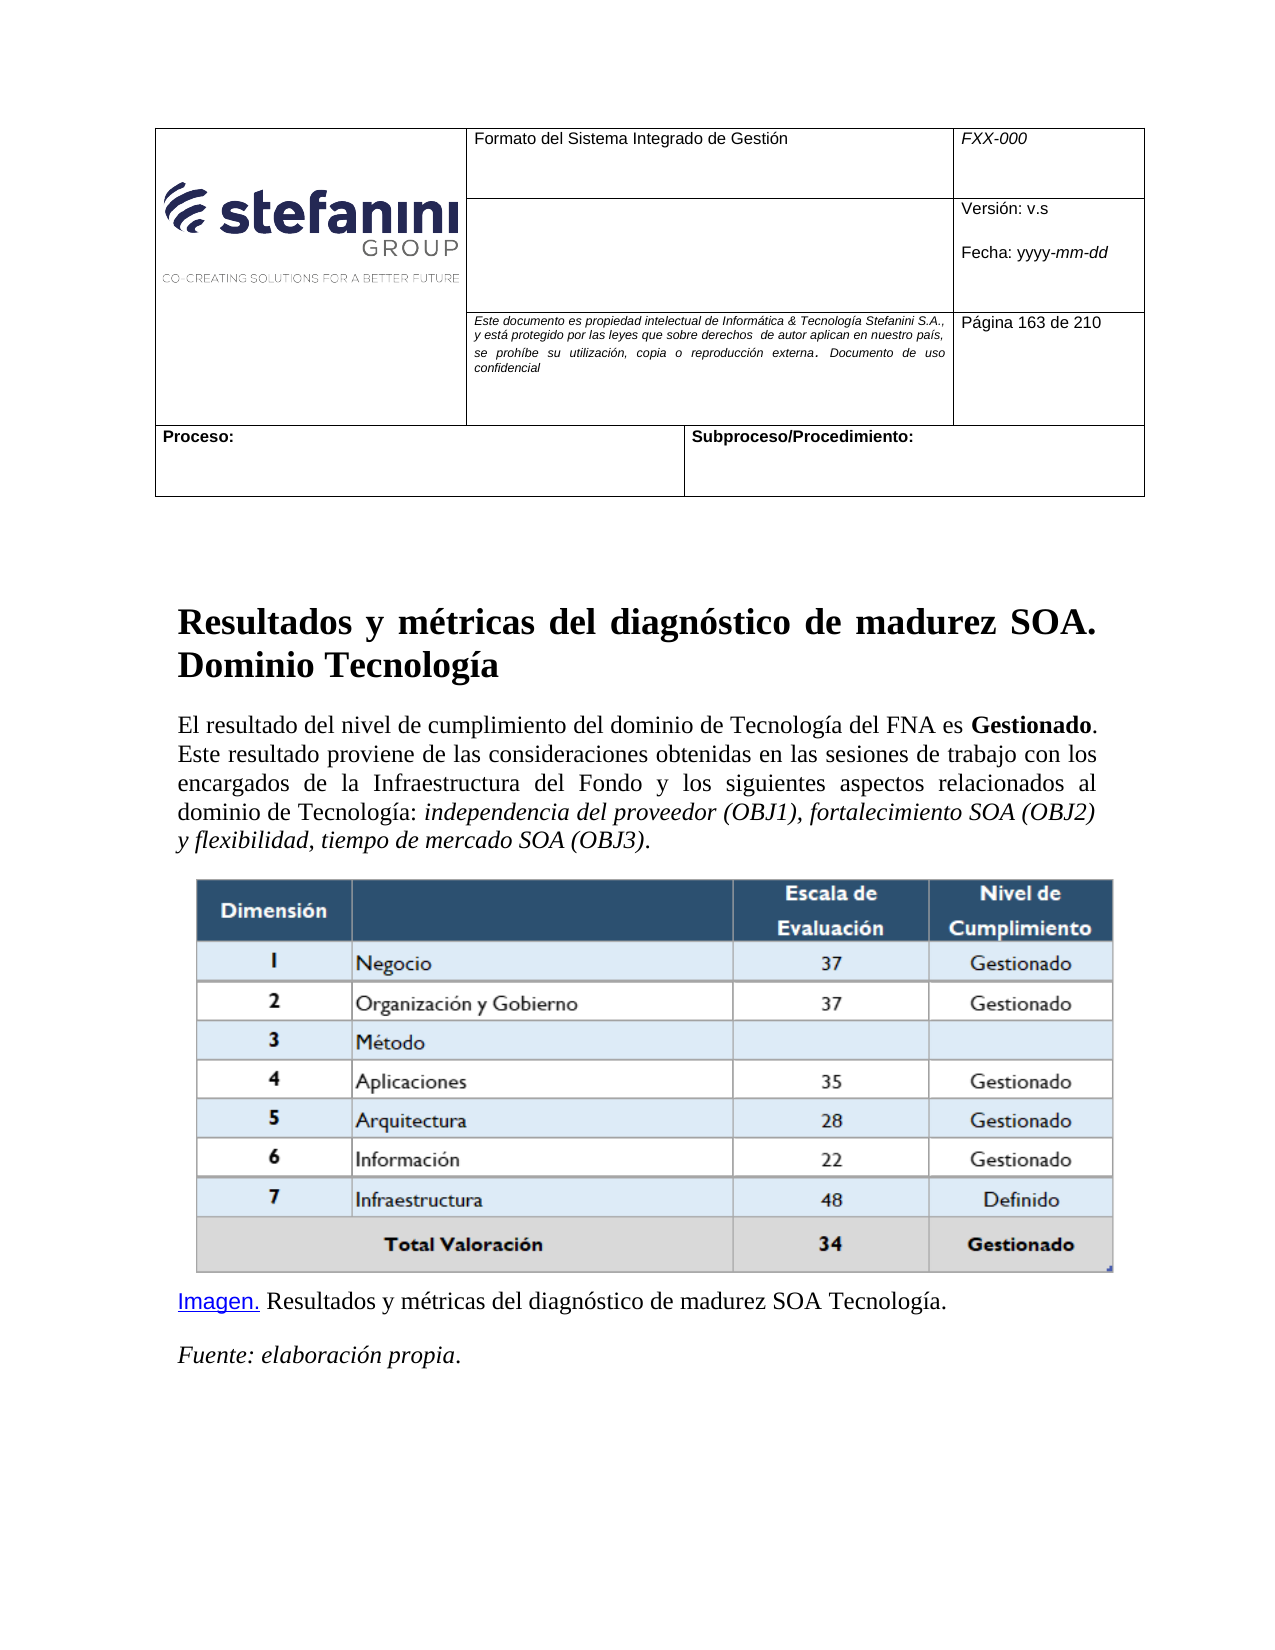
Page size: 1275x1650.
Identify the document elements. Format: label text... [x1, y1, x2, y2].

picture [196, 879, 1115, 1274]
picture [162, 182, 460, 286]
text El resultado del nivel de cumplimiento del dominio de Tecnología del FNA es Gestionado. Este resultado proviene de las consideraciones obtenidas en las sesiones de trabajo con los encargados de la Infraestructura del Fondo y los siguientes aspectos relacionados al dominio de Tecnología: independencia del proveedor (OBJ1), fortalecimiento SOA (OBJ2) y flexibilidad, tiempo de mercado SOA (OBJ3). [177, 711, 1098, 854]
text Fuente: elaboración propia. [177, 1340, 1098, 1369]
text Imagen. Resultados y métricas del diagnóstico de madurez SOA Tecnología. [177, 1286, 1098, 1315]
subtitle Resultados y métricas del diagnóstico de madurez SOA. Dominio Tecnología [177, 599, 1098, 686]
